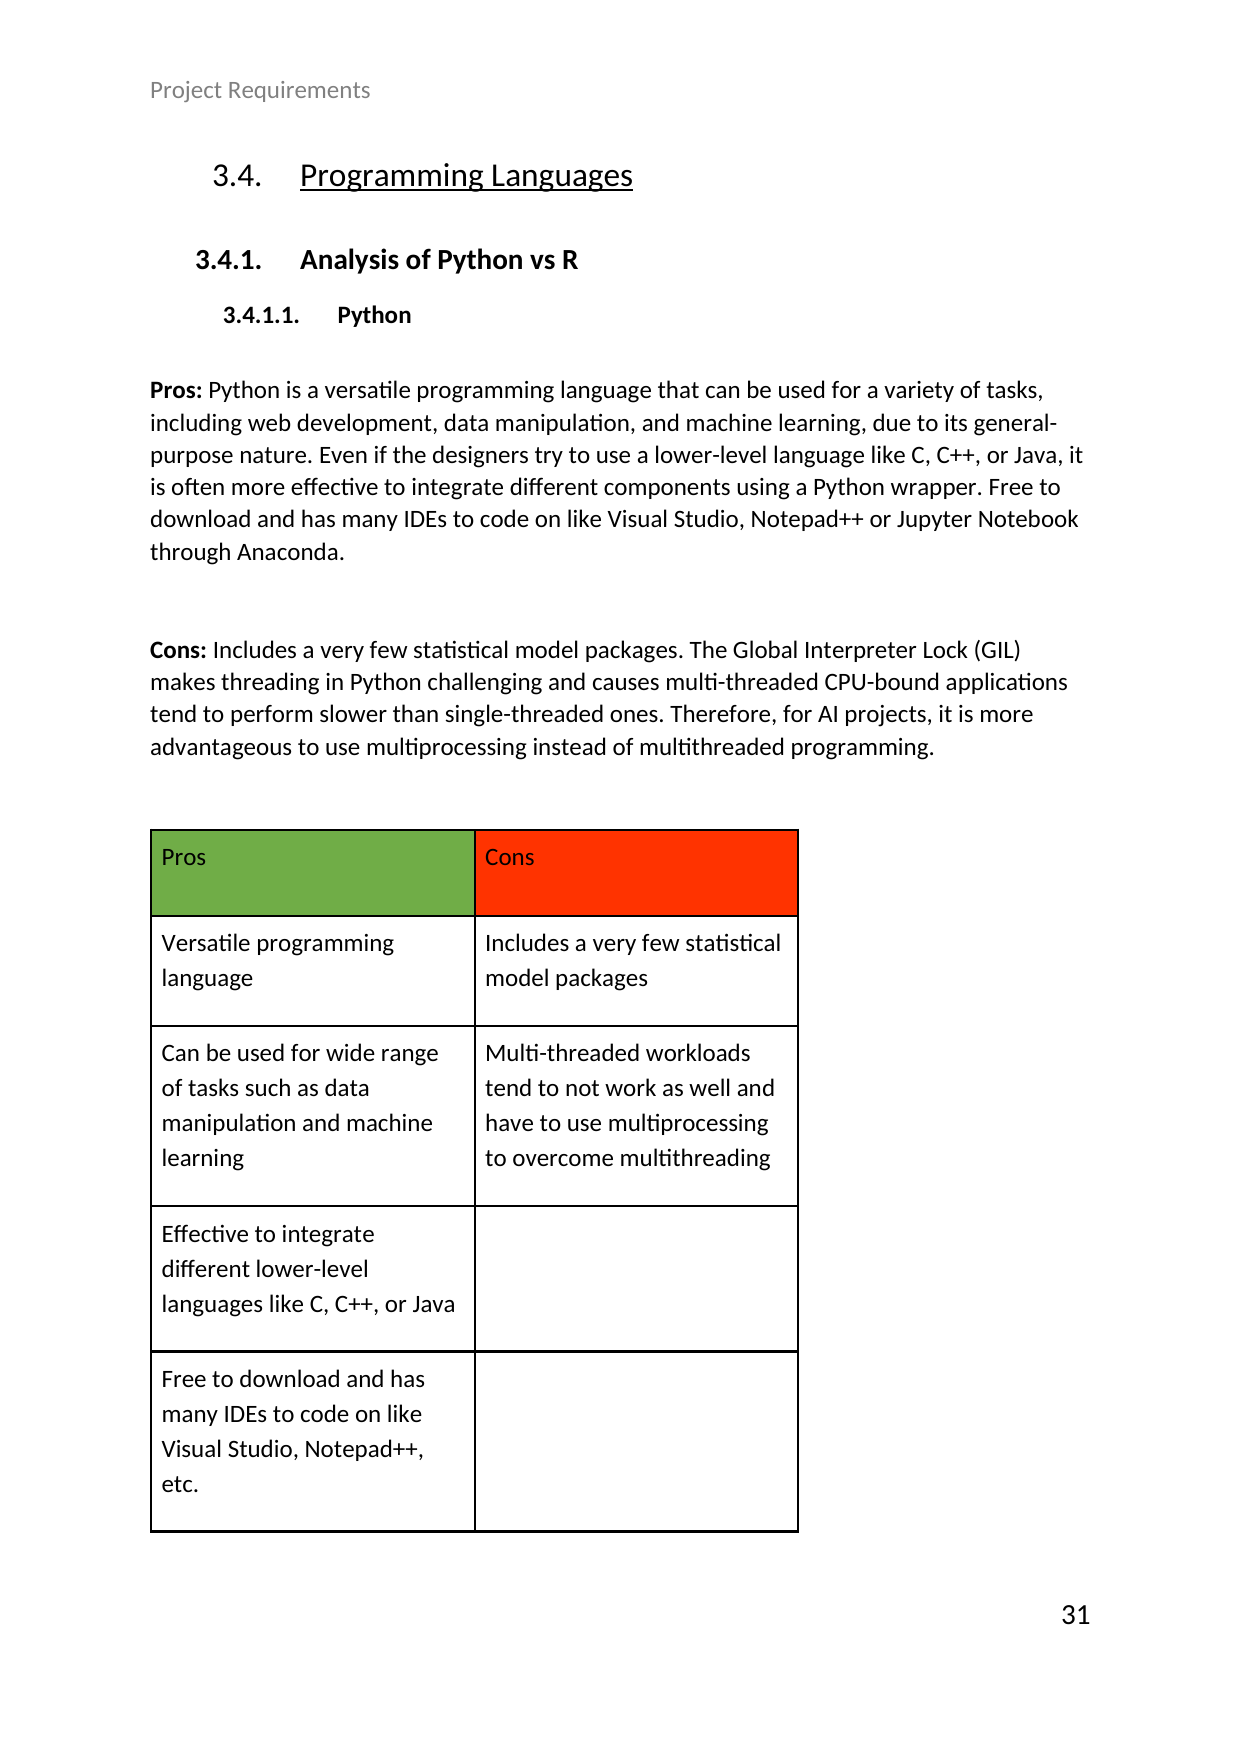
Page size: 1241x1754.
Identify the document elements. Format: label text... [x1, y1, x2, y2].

table_cell Versatile programming language [152, 917, 474, 1025]
table_header Pros [152, 831, 474, 915]
table_cell Can be used for wide range of tasks such as data manipulation and machine learning [152, 1027, 474, 1205]
table_cell [476, 1353, 797, 1530]
subtitle Analysis of Python vs R [262, 246, 1090, 304]
table_cell [476, 1207, 797, 1350]
text Cons: Includes a very few statistical model packages. The Global Interpreter Lock (GIL) makes threading in Python challenging and causes multi-threaded CPU-bound applications tend to perform slower than single-threaded ones. Therefore, for AI projects, it is more advantageous to use multiprocessing instead of multithreaded programming. [150, 634, 1090, 761]
table_cell Multi-threaded workloads tend to not work as well and have to use multiprocessing to overcome multithreading [476, 1027, 797, 1205]
table_header Cons [476, 831, 797, 915]
table_cell Effective to integrate different lower-level languages like C, C++, or Java [152, 1207, 474, 1350]
table_cell Includes a very few statistical model packages [476, 917, 797, 1025]
subtitle Python [300, 304, 1090, 329]
subtitle Programming Languages [262, 154, 1090, 243]
table_cell Free to download and has many IDEs to code on like Visual Studio, Notepad++, etc. [152, 1353, 474, 1530]
text Pros: Python is a versatile programming language that can be used for a variety of tasks, including web development, data manipulation, and machine learning, due to its general-purpose nature. Even if the designers try to use a lower-level language like C, C++, or Java, it is often more effective to integrate different components using a Python wrapper. Free to download and has many IDEs to code on like Visual Studio, Notepad++ or Jupyter Notebook through Anaconda. [150, 337, 1090, 566]
